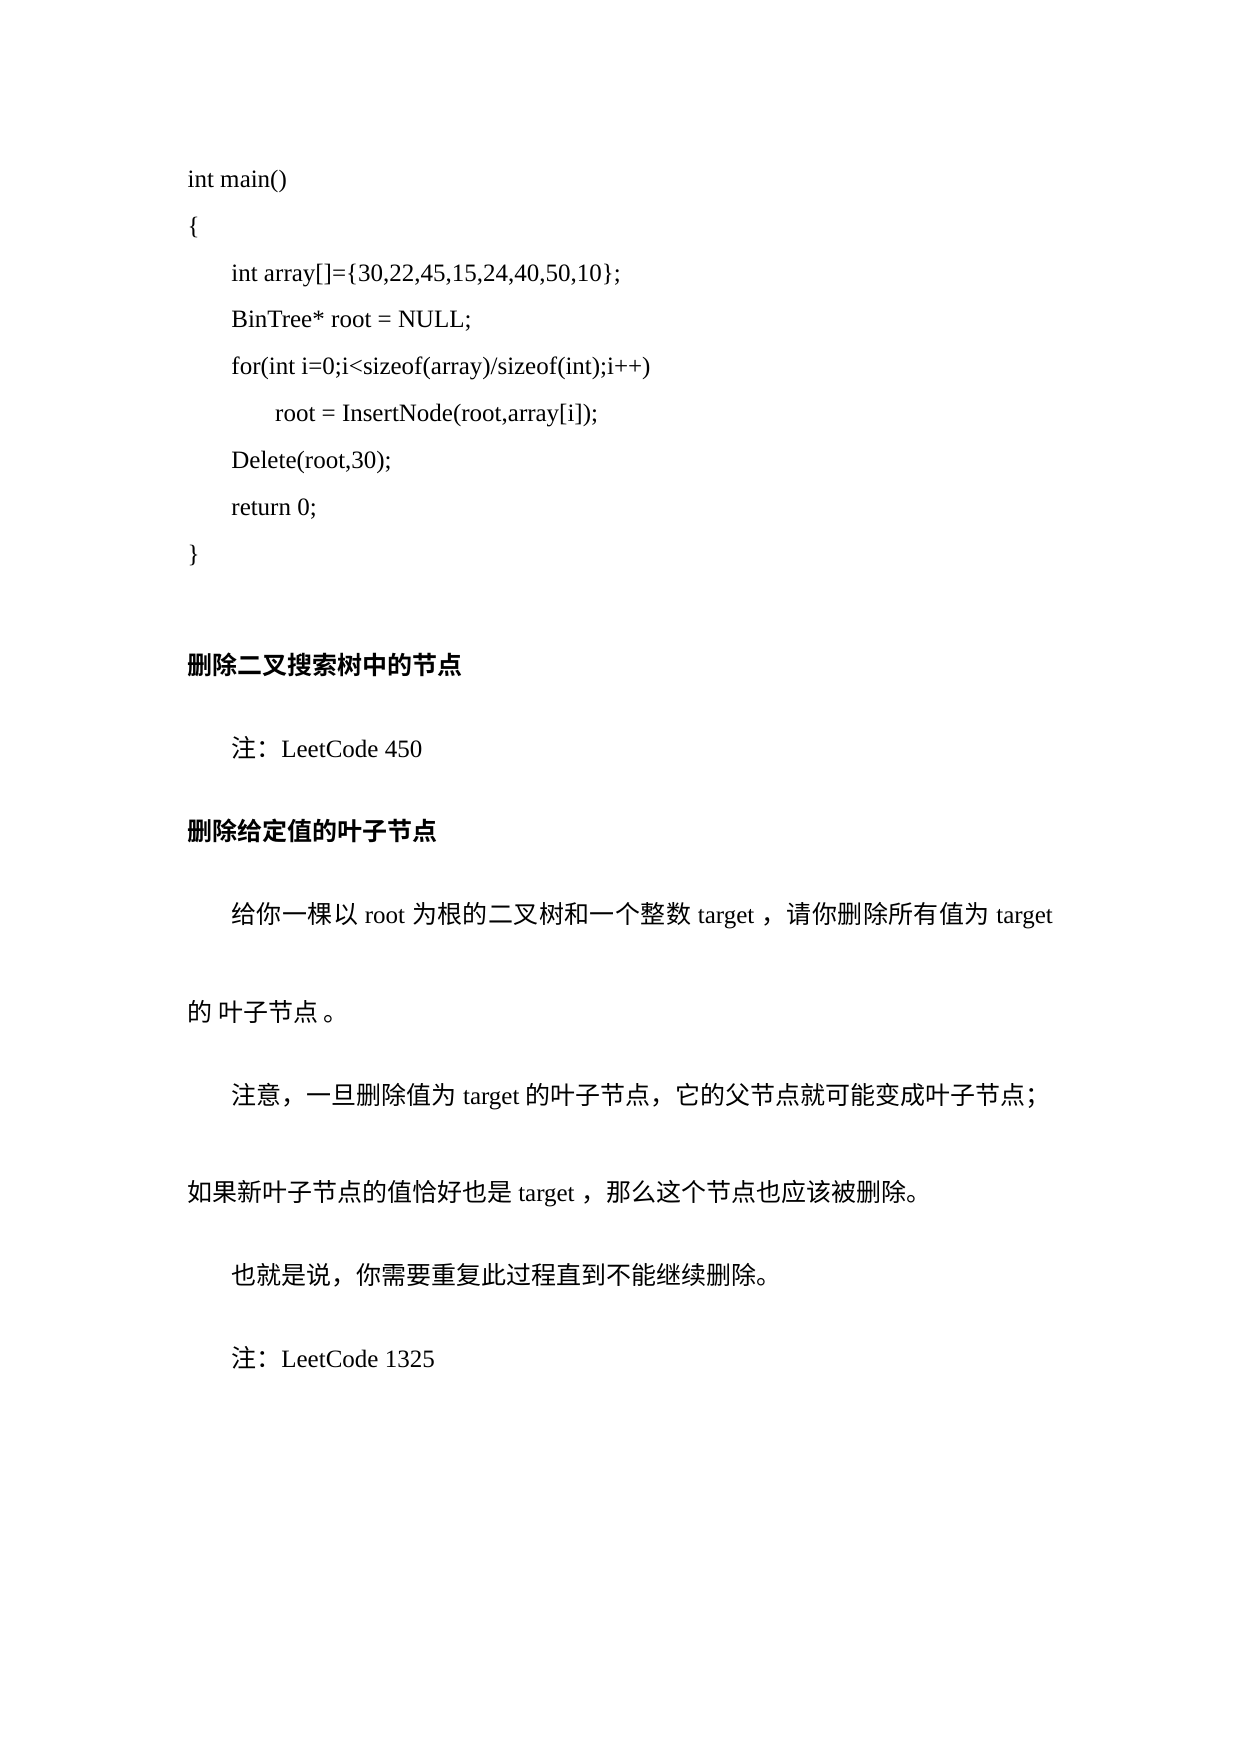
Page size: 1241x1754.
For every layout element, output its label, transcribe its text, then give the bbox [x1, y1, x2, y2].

text 也就是说，你需要重复此过程直到不能继续删除。 [187, 1241, 1053, 1306]
text } [187, 537, 1053, 569]
text 注意，一旦删除值为 target 的叶子节点，它的父节点就可能变成叶子节点；如果新叶子节点的值恰好也是 target ，那么这个节点也应该被删除。 [187, 1061, 1053, 1223]
subtitle 删除给定值的叶子节点 [187, 797, 1053, 862]
text 注：LeetCode 1325 [187, 1324, 1053, 1389]
text int array[]={30,22,45,15,24,40,50,10}; [187, 256, 1053, 288]
subtitle 删除二叉搜索树中的节点 [187, 631, 1053, 696]
text return 0; [187, 490, 1053, 523]
text 给你一棵以 root 为根的二叉树和一个整数 target ，请你删除所有值为 target 的 叶子节点 。 [187, 880, 1053, 1043]
text Delete(root,30); [187, 443, 1053, 476]
text BinTree* root = NULL; [187, 303, 1053, 335]
text root = InsertNode(root,array[i]); [187, 396, 1053, 429]
text { [187, 209, 1053, 241]
text 注：LeetCode 450 [187, 714, 1053, 779]
text int main() [187, 162, 1053, 194]
text for(int i=0;i<sizeof(array)/sizeof(int);i++) [187, 349, 1053, 382]
